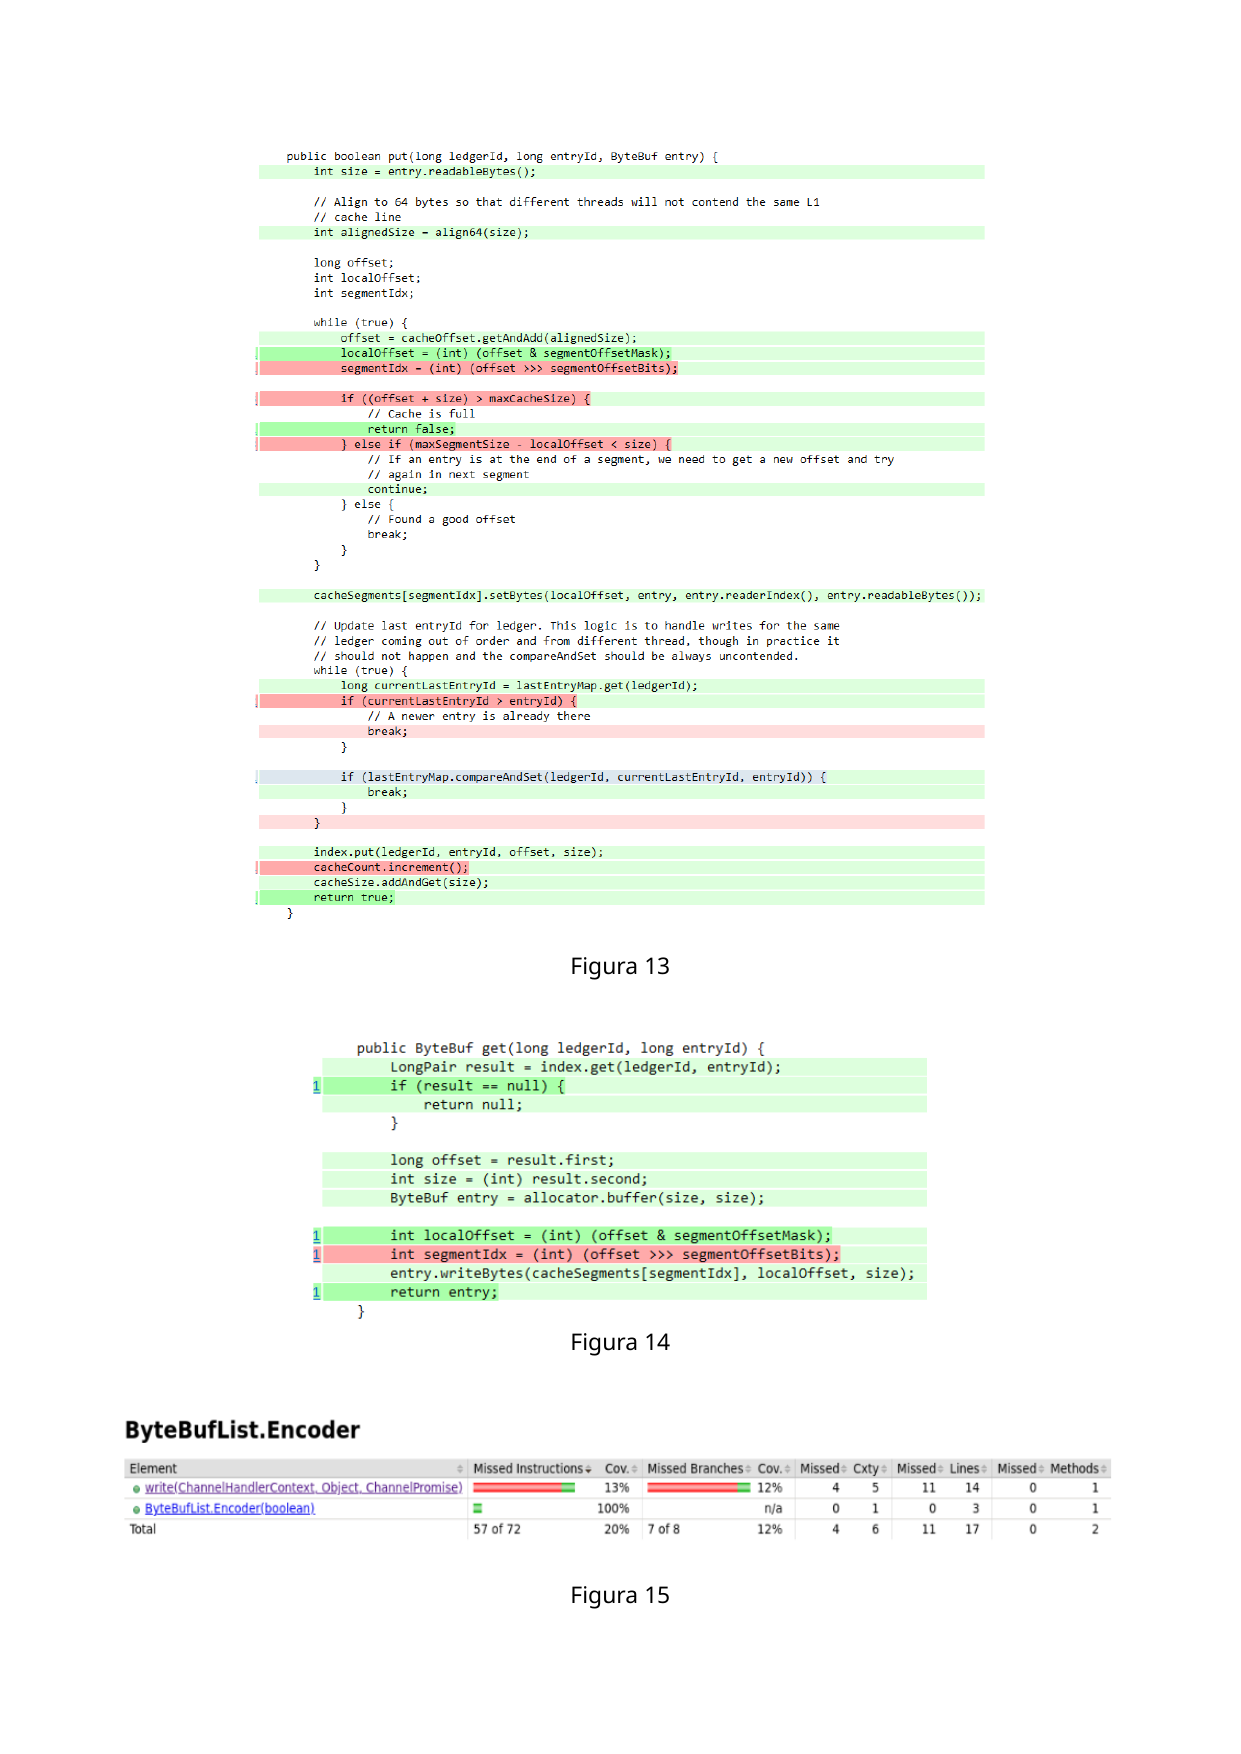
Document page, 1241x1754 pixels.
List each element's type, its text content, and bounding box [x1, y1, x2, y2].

text Figura 15 [118, 1579, 1122, 1610]
text Figura 14 [118, 1325, 1122, 1357]
picture [119, 1412, 1121, 1548]
picture [255, 147, 985, 922]
text Figura 13 [118, 949, 1122, 981]
picture [313, 1036, 927, 1326]
